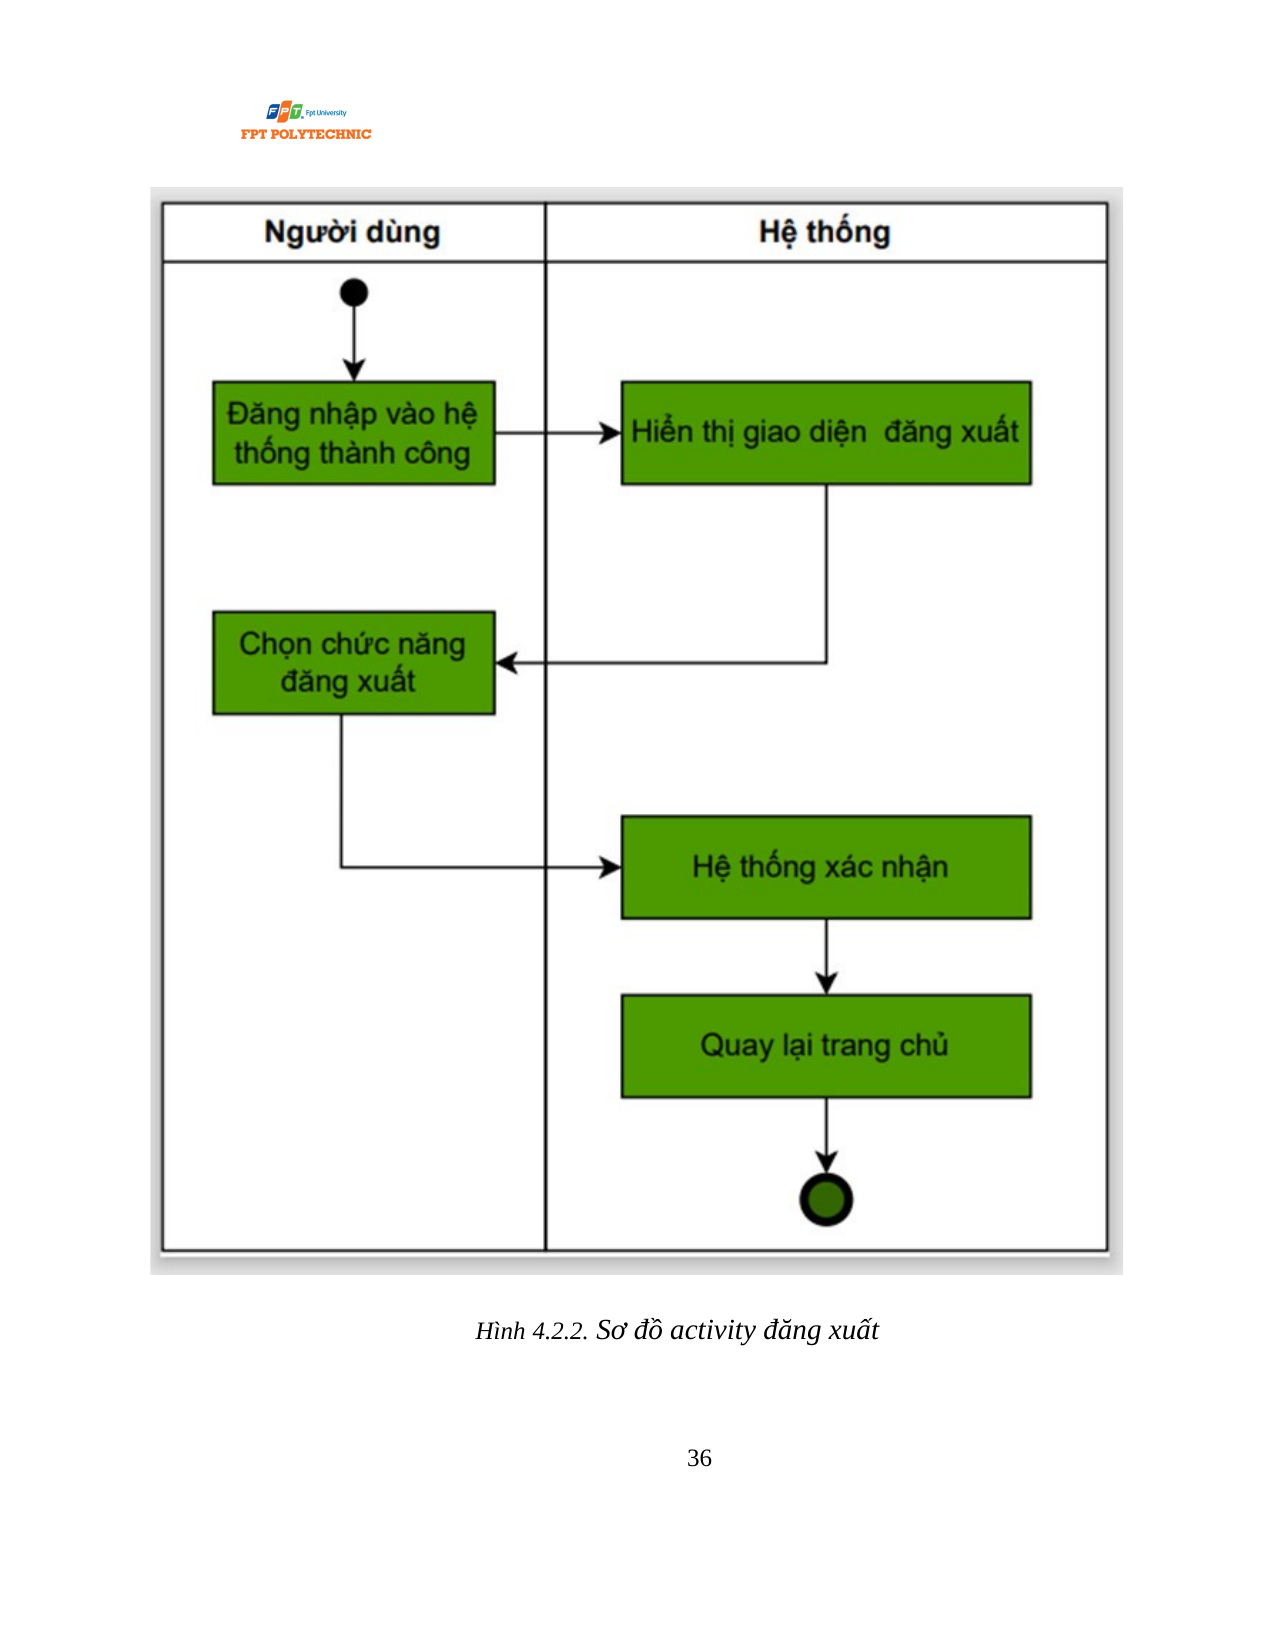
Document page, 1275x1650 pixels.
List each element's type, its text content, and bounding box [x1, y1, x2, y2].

text Hình 4.2.2. Sơ đồ activity đăng xuất [304, 1312, 1050, 1346]
picture [239, 97, 373, 142]
picture [150, 187, 1124, 1275]
